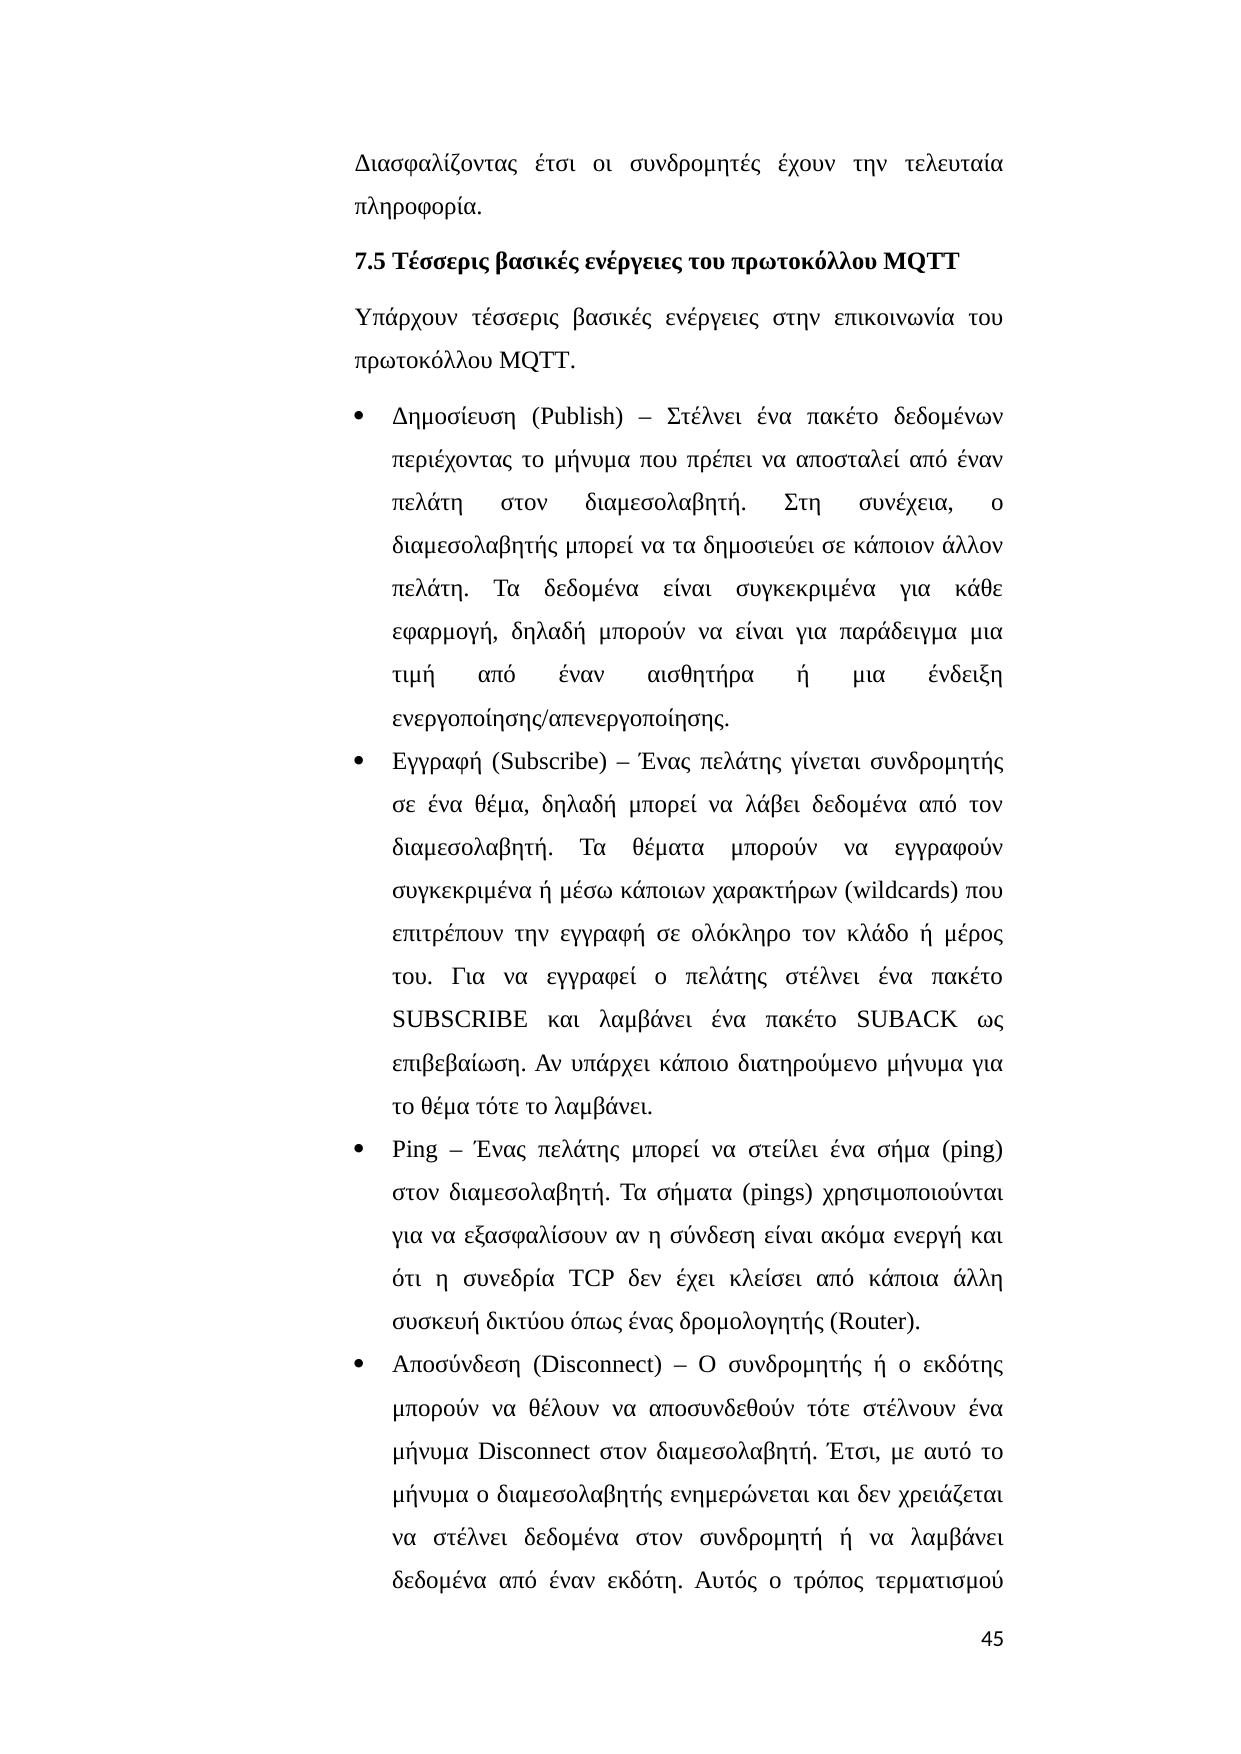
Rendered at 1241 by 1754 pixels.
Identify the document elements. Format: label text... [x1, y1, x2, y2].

subtitle Τέσσερις βασικές ενέργειες του πρωτοκόλλου MQTT [354, 246, 1004, 275]
text Υπάρχουν τέσσερις βασικές ενέργειες στην επικοινωνία του πρωτοκόλλου MQTT. [354, 302, 1004, 374]
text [354, 148, 1004, 219]
list Δημοσίευση (Publish) – Στέλνει ένα πακέτο δεδομένων περιέχοντας το μήνυμα που πρέπει να αποσταλεί από έναν πελάτη στον διαμεσολαβητή. Στη συνέχεια, ο διαμεσολαβητής μπορεί να τα δημοσιεύει σε κάποιον άλλον πελάτη. Τα δεδομένα είναι συγκεκριμένα για κάθε εφαρμογή, δηλαδή μπορούν να είναι για παράδειγμα μια τιμή από έναν αισθητήρα ή μια ένδειξη ενεργοποίησης/απενεργοποίησης. [354, 401, 1004, 731]
list Ping – Ένας πελάτης μπορεί να στείλει ένα σήμα (ping) στον διαμεσολαβητή. Τα σήματα (pings) χρησιμοποιούνται για να εξασφαλίσουν αν η σύνδεση είναι ακόμα ενεργή και ότι η συνεδρία TCP δεν έχει κλείσει από κάποια άλλη συσκευή δικτύου όπως ένας δρομολογητής (Router). [354, 1134, 1004, 1335]
list Εγγραφή (Subscribe) – Ένας πελάτης γίνεται συνδρομητής σε ένα θέμα, δηλαδή μπορεί να λάβει δεδομένα από τον διαμεσολαβητή. Τα θέματα μπορούν να εγγραφούν συγκεκριμένα ή μέσω κάποιων χαρακτήρων (wildcards) που επιτρέπουν την εγγραφή σε ολόκληρο τον κλάδο ή μέρος του. Για να εγγραφεί ο πελάτης στέλνει ένα πακέτο SUBSCRIBE και λαμβάνει ένα πακέτο SUBACK ως επιβεβαίωση. Αν υπάρχει κάποιο διατηρούμενο μήνυμα για το θέμα τότε το λαμβάνει. [354, 746, 1004, 1119]
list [354, 1349, 1004, 1594]
